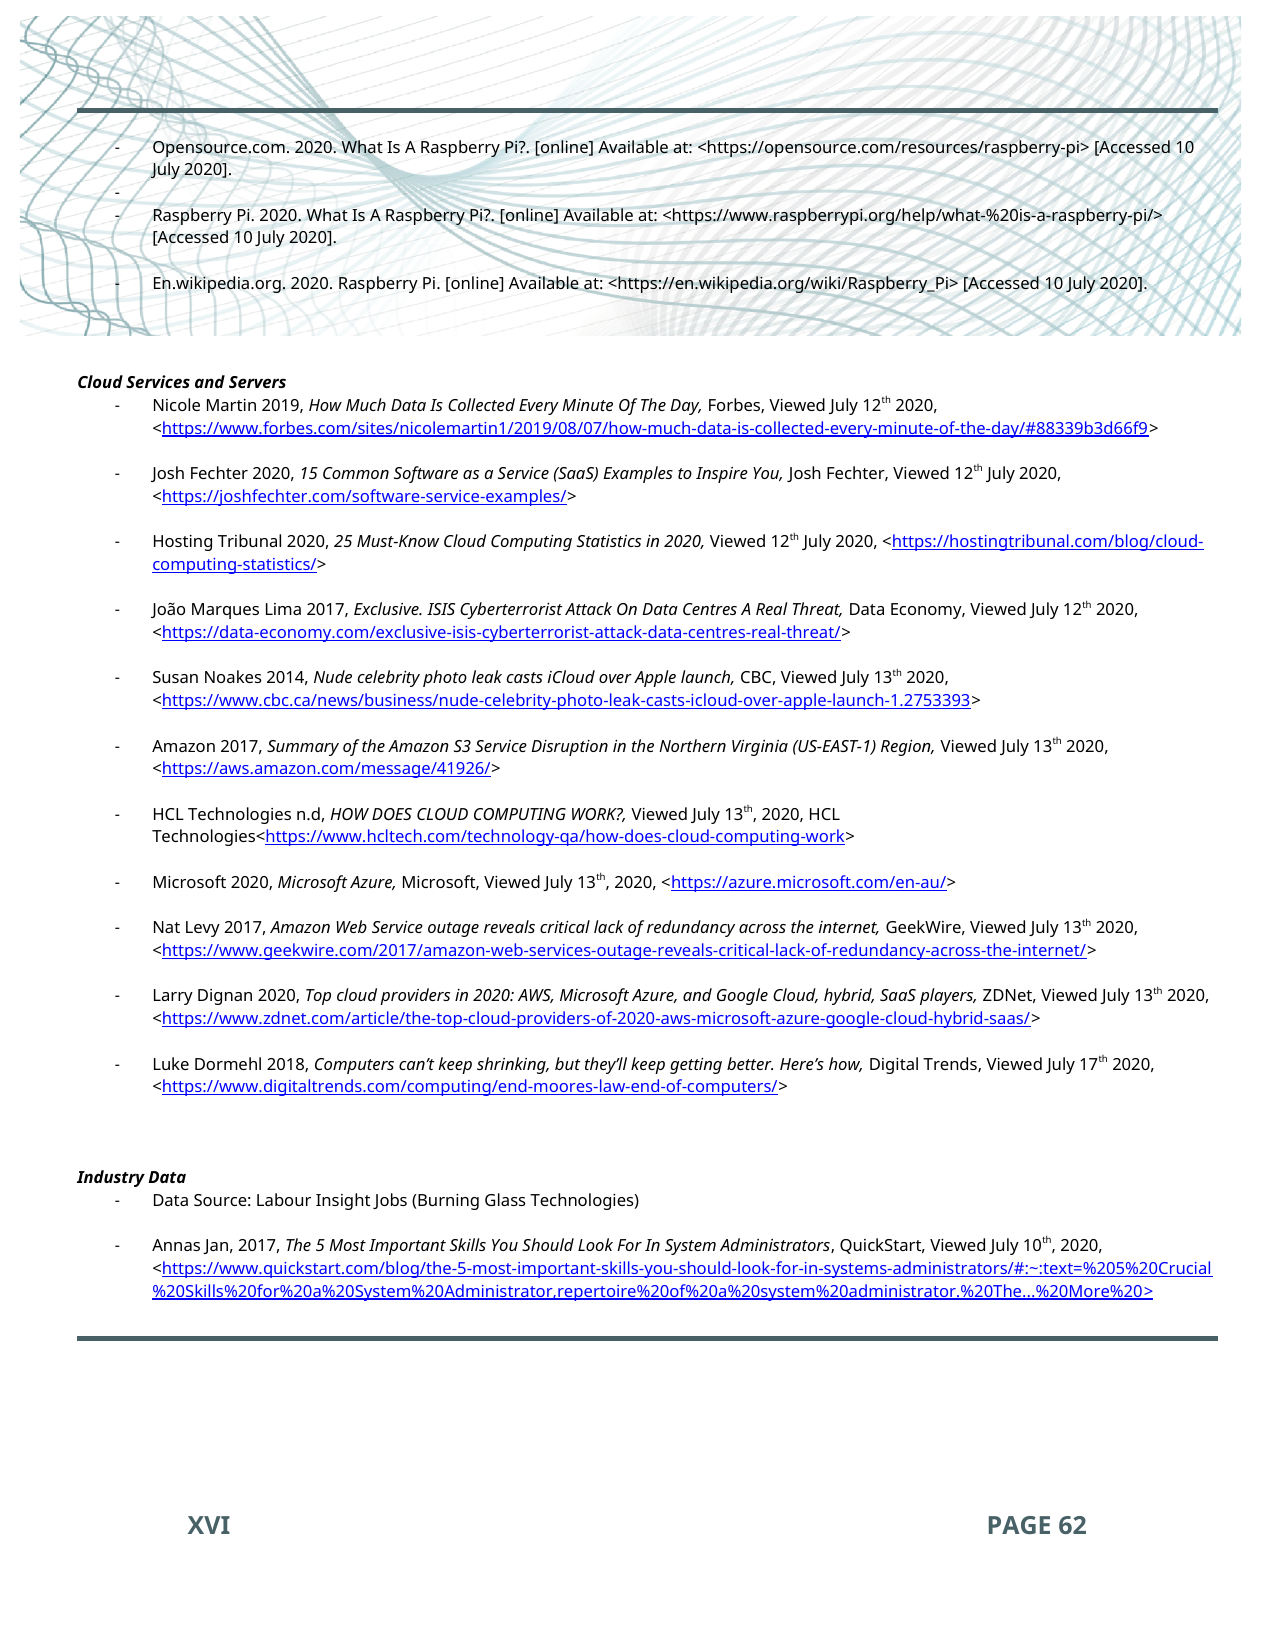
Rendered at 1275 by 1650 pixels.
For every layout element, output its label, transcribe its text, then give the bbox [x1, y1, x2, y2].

picture [19, 16, 1242, 336]
table_header Opensource.com. 2020. What Is A Raspberry Pi?. [online] Available at: <https://opensource.com/resources/raspberry-pi> [Accessed 10 July 2020]. Raspberry Pi. 2020. What Is A Raspberry Pi?. [online] Available at: <https://www.raspberrypi.org/help/what-%20is-a-raspberry-pi/> [Accessed 10 July 2020]. En.wikipedia.org. 2020. Raspberry Pi. [online] Available at: <https://en.wikipedia.org/wiki/Raspberry_Pi> [Accessed 10 July 2020]. Cloud Services and Servers Nicole Martin 2019, How Much Data Is Collected Every Minute Of The Day, Forbes, Viewed July 12th 2020, <https://www.forbes.com/sites/nicolemartin1/2019/08/07/how-much-data-is-collected-every-minute-of-the-day/#88339b3d66f9> Josh Fechter 2020, 15 Common Software as a Service (SaaS) Examples to Inspire You, Josh Fechter, Viewed 12th July 2020, <https://joshfechter.com/software-service-examples/> Hosting Tribunal 2020, 25 Must-Know Cloud Computing Statistics in 2020, Viewed 12th July 2020, <https://hostingtribunal.com/blog/cloud-computing-statistics/> João Marques Lima 2017, Exclusive. ISIS Cyberterrorist Attack On Data Centres A Real Threat, Data Economy, Viewed July 12th 2020, <https://data-economy.com/exclusive-isis-cyberterrorist-attack-data-centres-real-threat/> Susan Noakes 2014, Nude celebrity photo leak casts iCloud over Apple launch, CBC, Viewed July 13th 2020, <https://www.cbc.ca/news/business/nude-celebrity-photo-leak-casts-icloud-over-apple-launch-1.2753393> Amazon 2017, Summary of the Amazon S3 Service Disruption in the Northern Virginia (US-EAST-1) Region, Viewed July 13th 2020, <https://aws.amazon.com/message/41926/> HCL Technologies n.d, HOW DOES CLOUD COMPUTING WORK?, Viewed July 13th, 2020, HCL Technologies<https://www.hcltech.com/technology-qa/how-does-cloud-computing-work> Microsoft 2020, Microsoft Azure, Microsoft, Viewed July 13th, 2020, <https://azure.microsoft.com/en-au/> Nat Levy 2017, Amazon Web Service outage reveals critical lack of redundancy across the internet, GeekWire, Viewed July 13th 2020, <https://www.geekwire.com/2017/amazon-web-services-outage-reveals-critical-lack-of-redundancy-across-the-internet/> Larry Dignan 2020, Top cloud providers in 2020: AWS, Microsoft Azure, and Google Cloud, hybrid, SaaS players, ZDNet, Viewed July 13th 2020, <https://www.zdnet.com/article/the-top-cloud-providers-of-2020-aws-microsoft-azure-google-cloud-hybrid-saas/> Luke Dormehl 2018, Computers can’t keep shrinking, but they’ll keep getting better. Here’s how, Digital Trends, Viewed July 17th 2020, <https://www.digitaltrends.com/computing/end-moores-law-end-of-computers/> Industry Data Data Source: Labour Insight Jobs (Burning Glass Technologies) Annas Jan, 2017, The 5 Most Important Skills You Should Look For In System Administrators, QuickStart, Viewed July 10th, 2020, <https://www.quickstart.com/blog/the-5-most-important-skills-you-should-look-for-in-systems-administrators/#:~:text=%205%20Crucial%20Skills%20for%20a%20System%20Administrator,repertoire%20of%20a%20system%20administrator.%20The...%20More%20> [77, 113, 1218, 1336]
